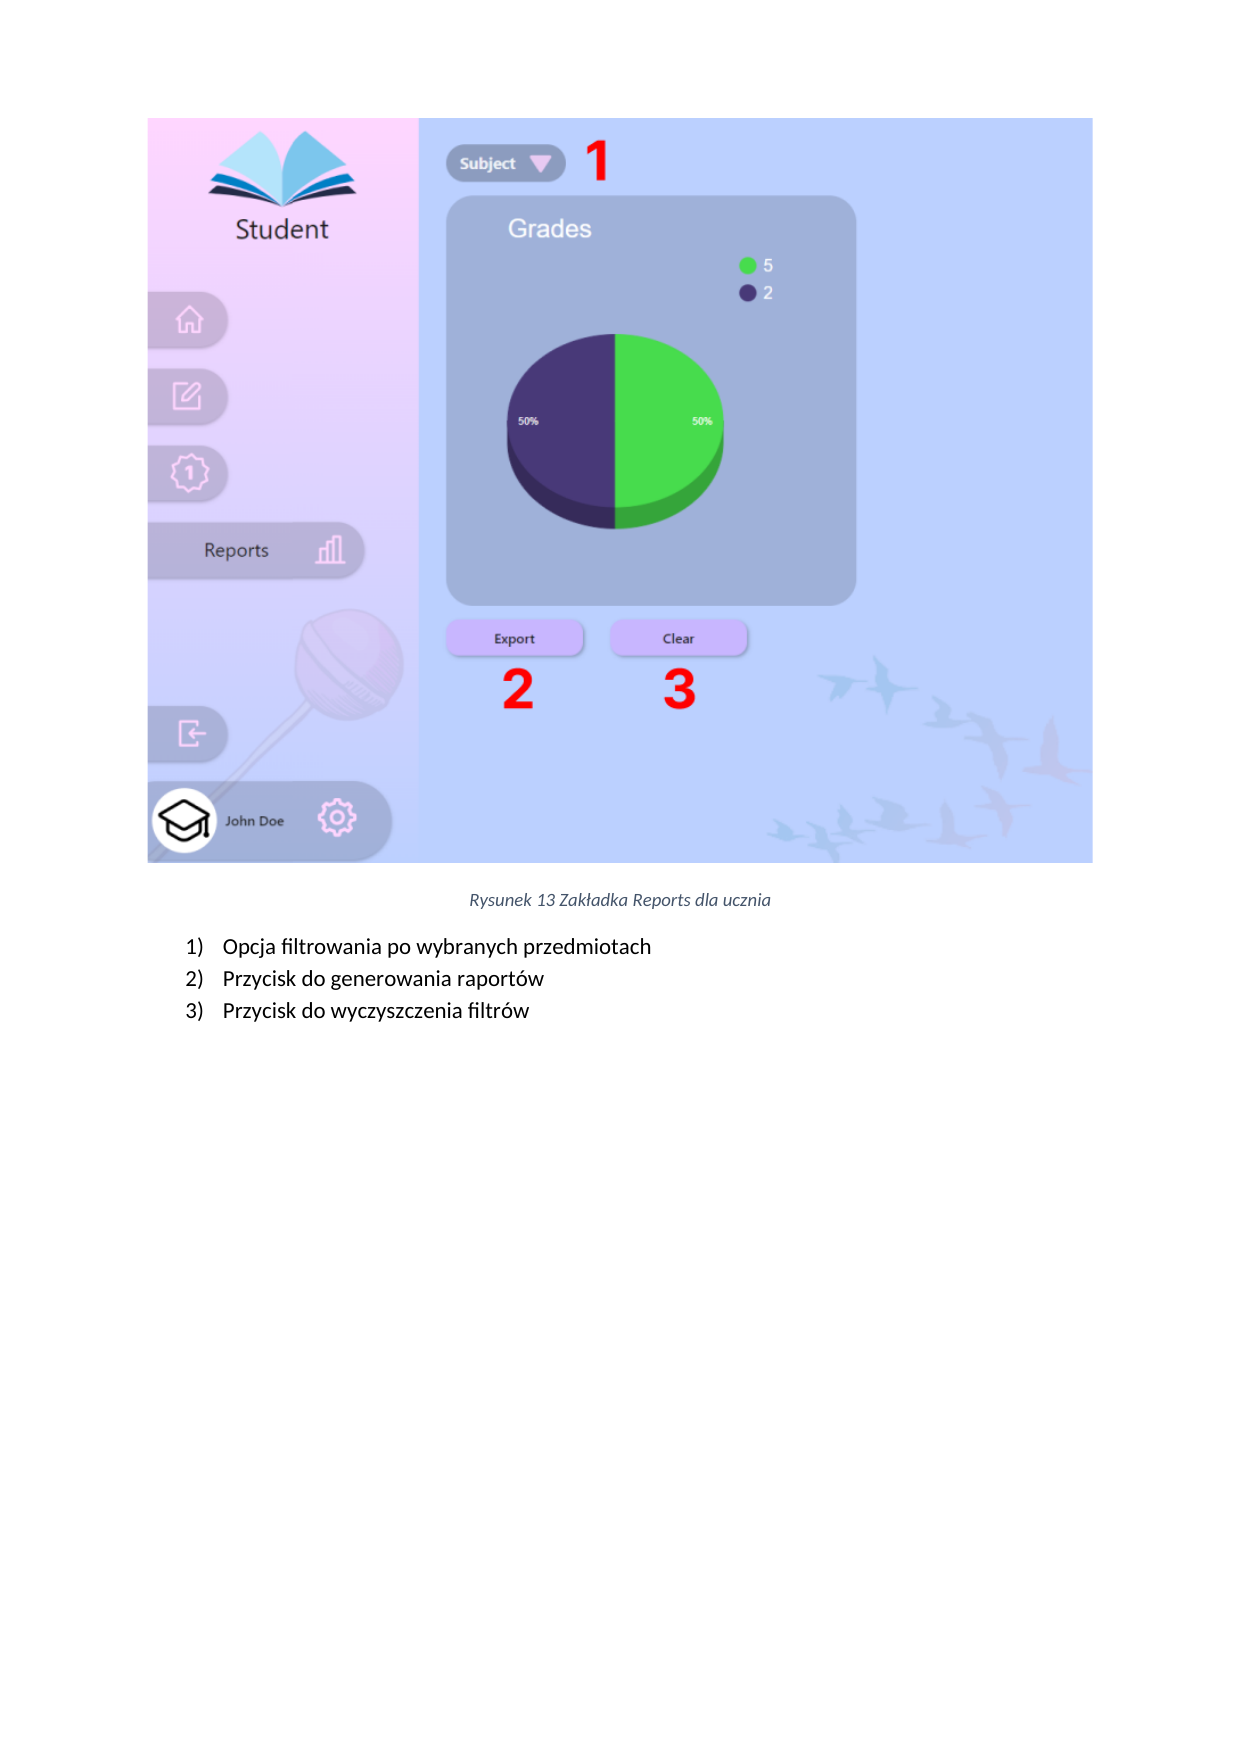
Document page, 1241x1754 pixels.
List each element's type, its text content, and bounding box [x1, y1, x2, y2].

list Przycisk do wyczyszczenia filtrów [185, 996, 1093, 1024]
list Przycisk do generowania raportów [185, 964, 1093, 992]
text Rysunek 13 Zakładka Reports dla ucznia [148, 888, 1093, 911]
picture [147, 118, 1093, 863]
list Opcja filtrowania po wybranych przedmiotach [185, 932, 1093, 960]
